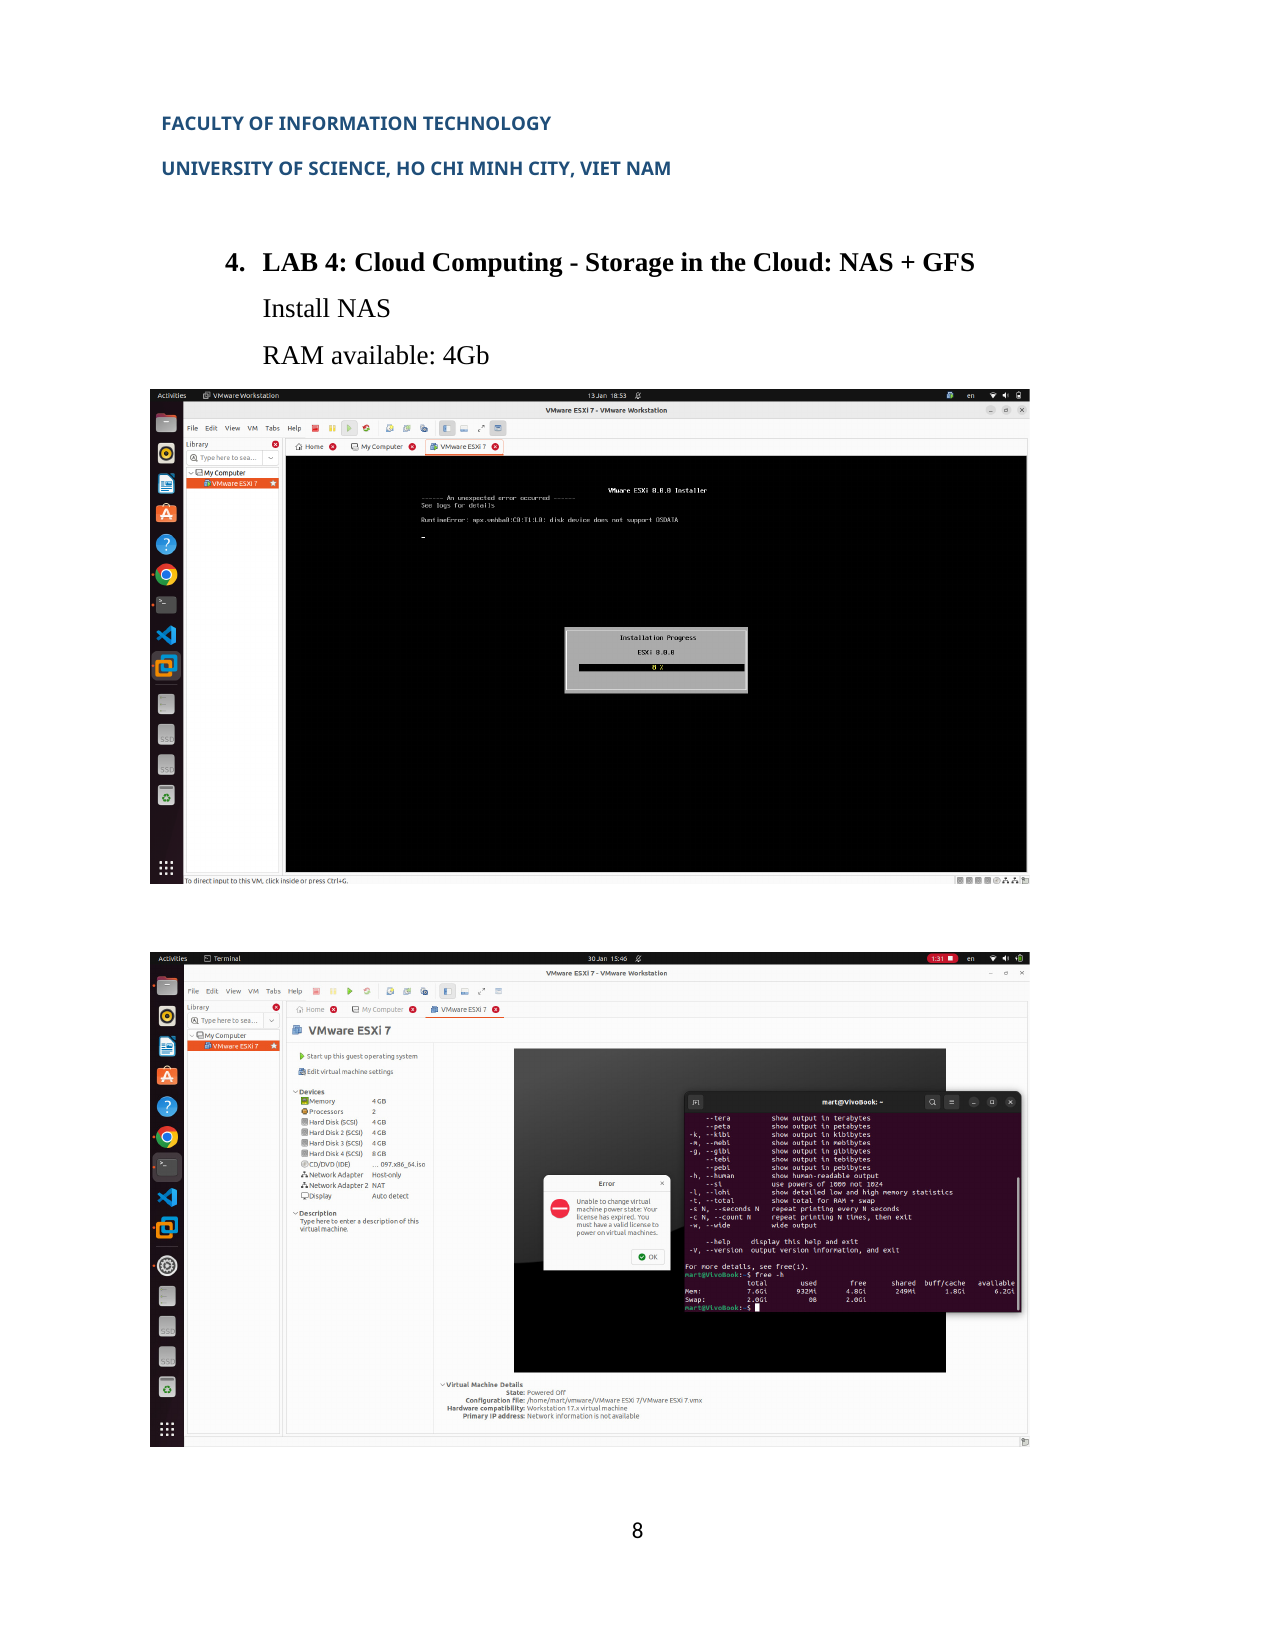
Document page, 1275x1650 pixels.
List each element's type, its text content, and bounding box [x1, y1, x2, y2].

picture [150, 389, 1030, 884]
list LAB 4: Cloud Computing - Storage in the Cloud: NAS + GFS [225, 246, 1125, 277]
text Install NAS [262, 293, 1125, 324]
text RAM available: 4Gb [262, 339, 1125, 370]
picture [150, 952, 1030, 1447]
